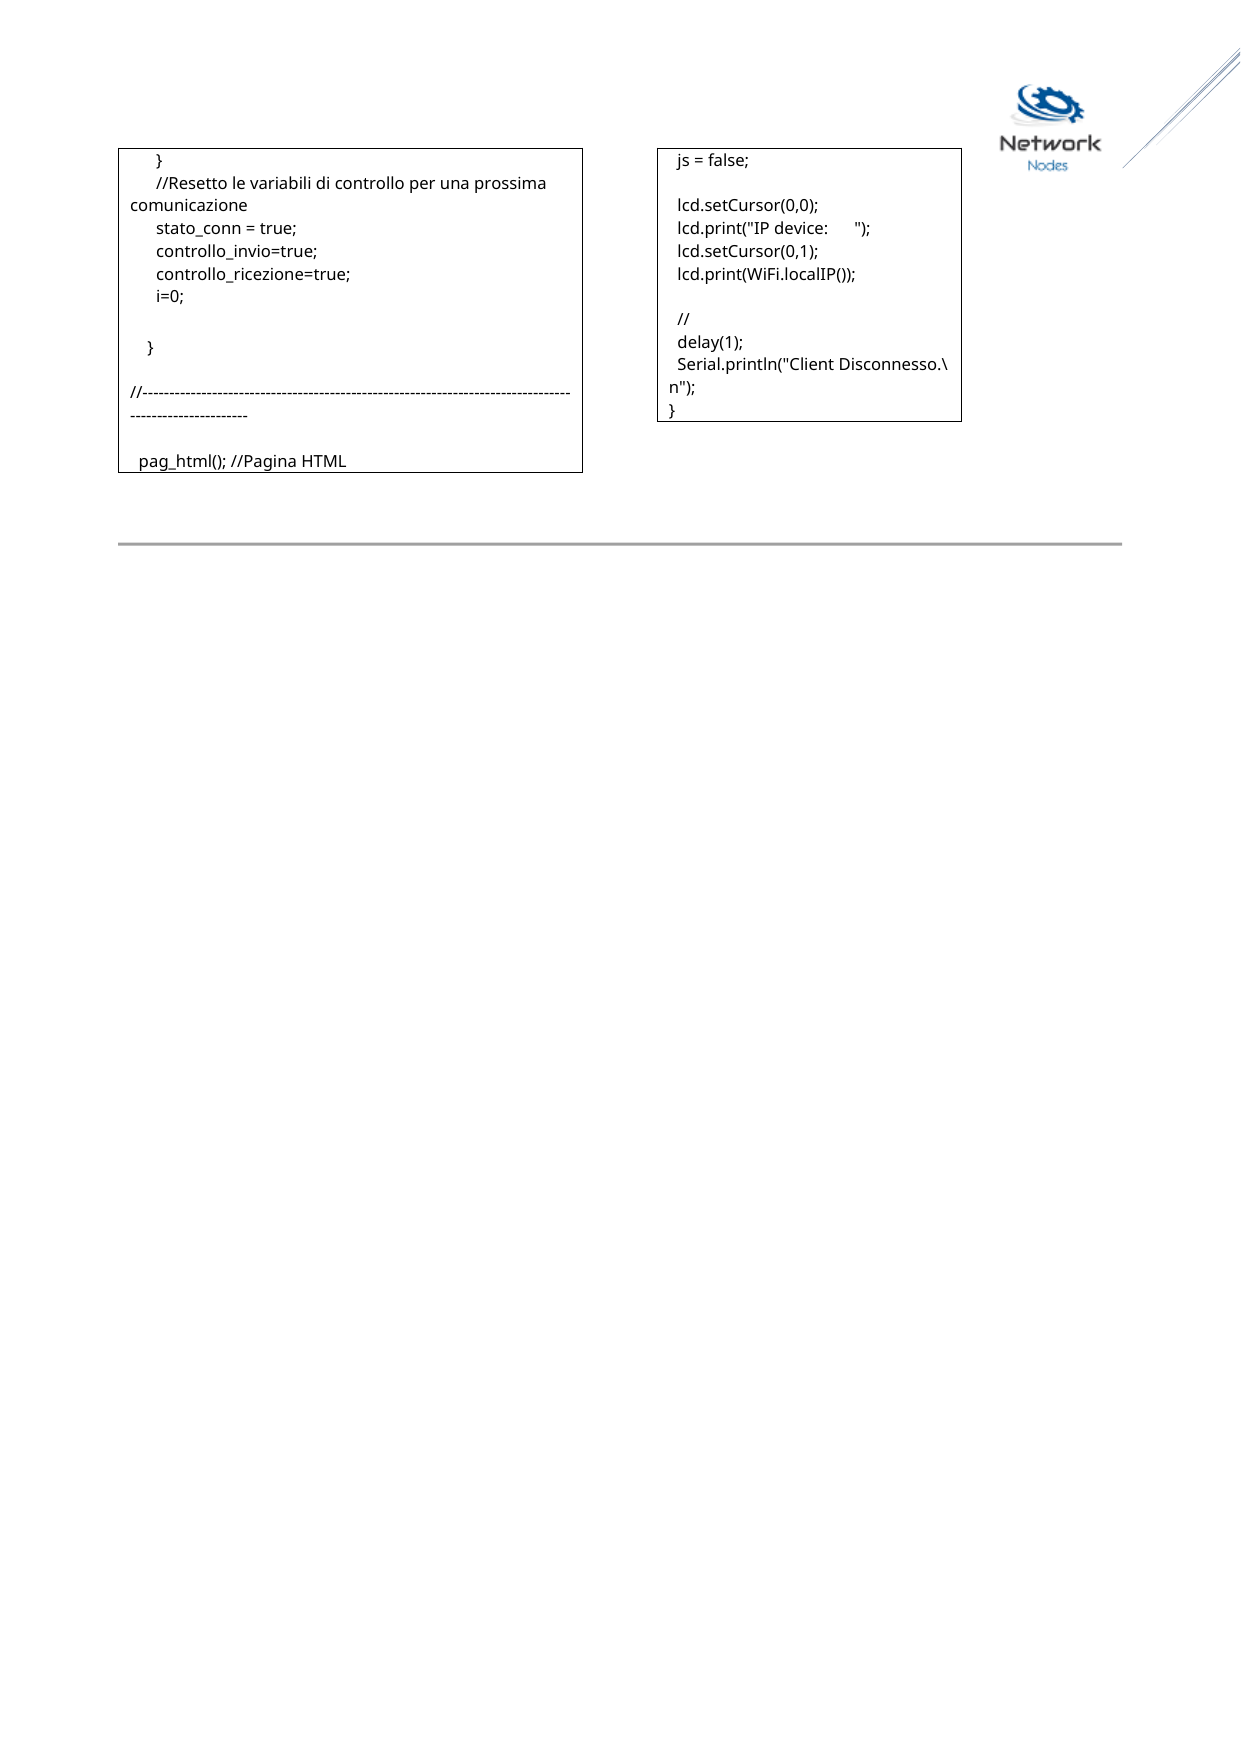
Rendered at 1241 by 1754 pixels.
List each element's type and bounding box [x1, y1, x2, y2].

picture [980, 73, 1123, 183]
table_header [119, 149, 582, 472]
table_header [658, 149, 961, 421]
